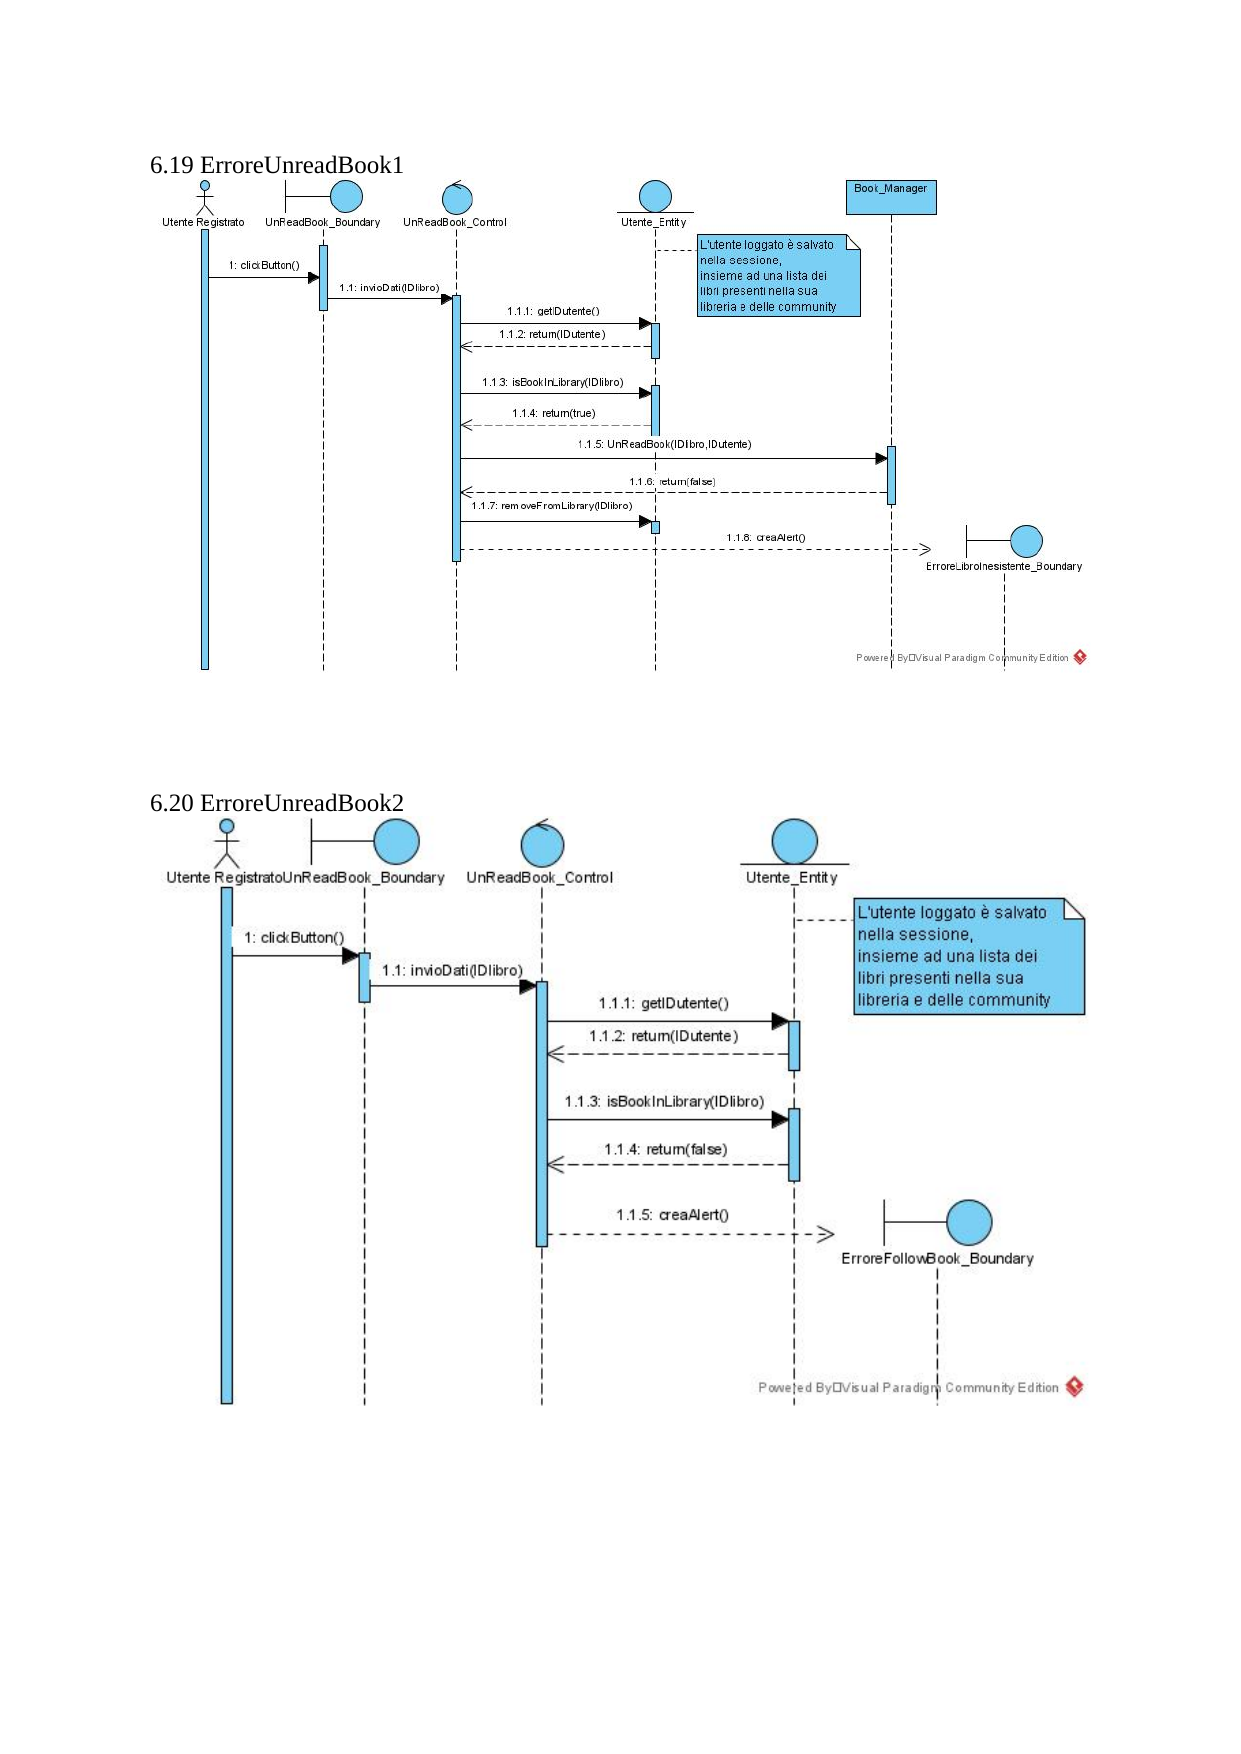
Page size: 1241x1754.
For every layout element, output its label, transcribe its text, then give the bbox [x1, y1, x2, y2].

text 6.20 ErroreUnreadBook2 [150, 788, 1090, 816]
picture [150, 178, 1091, 673]
picture [150, 816, 1091, 1410]
text 6.19 ErroreUnreadBook1 [150, 150, 1090, 178]
